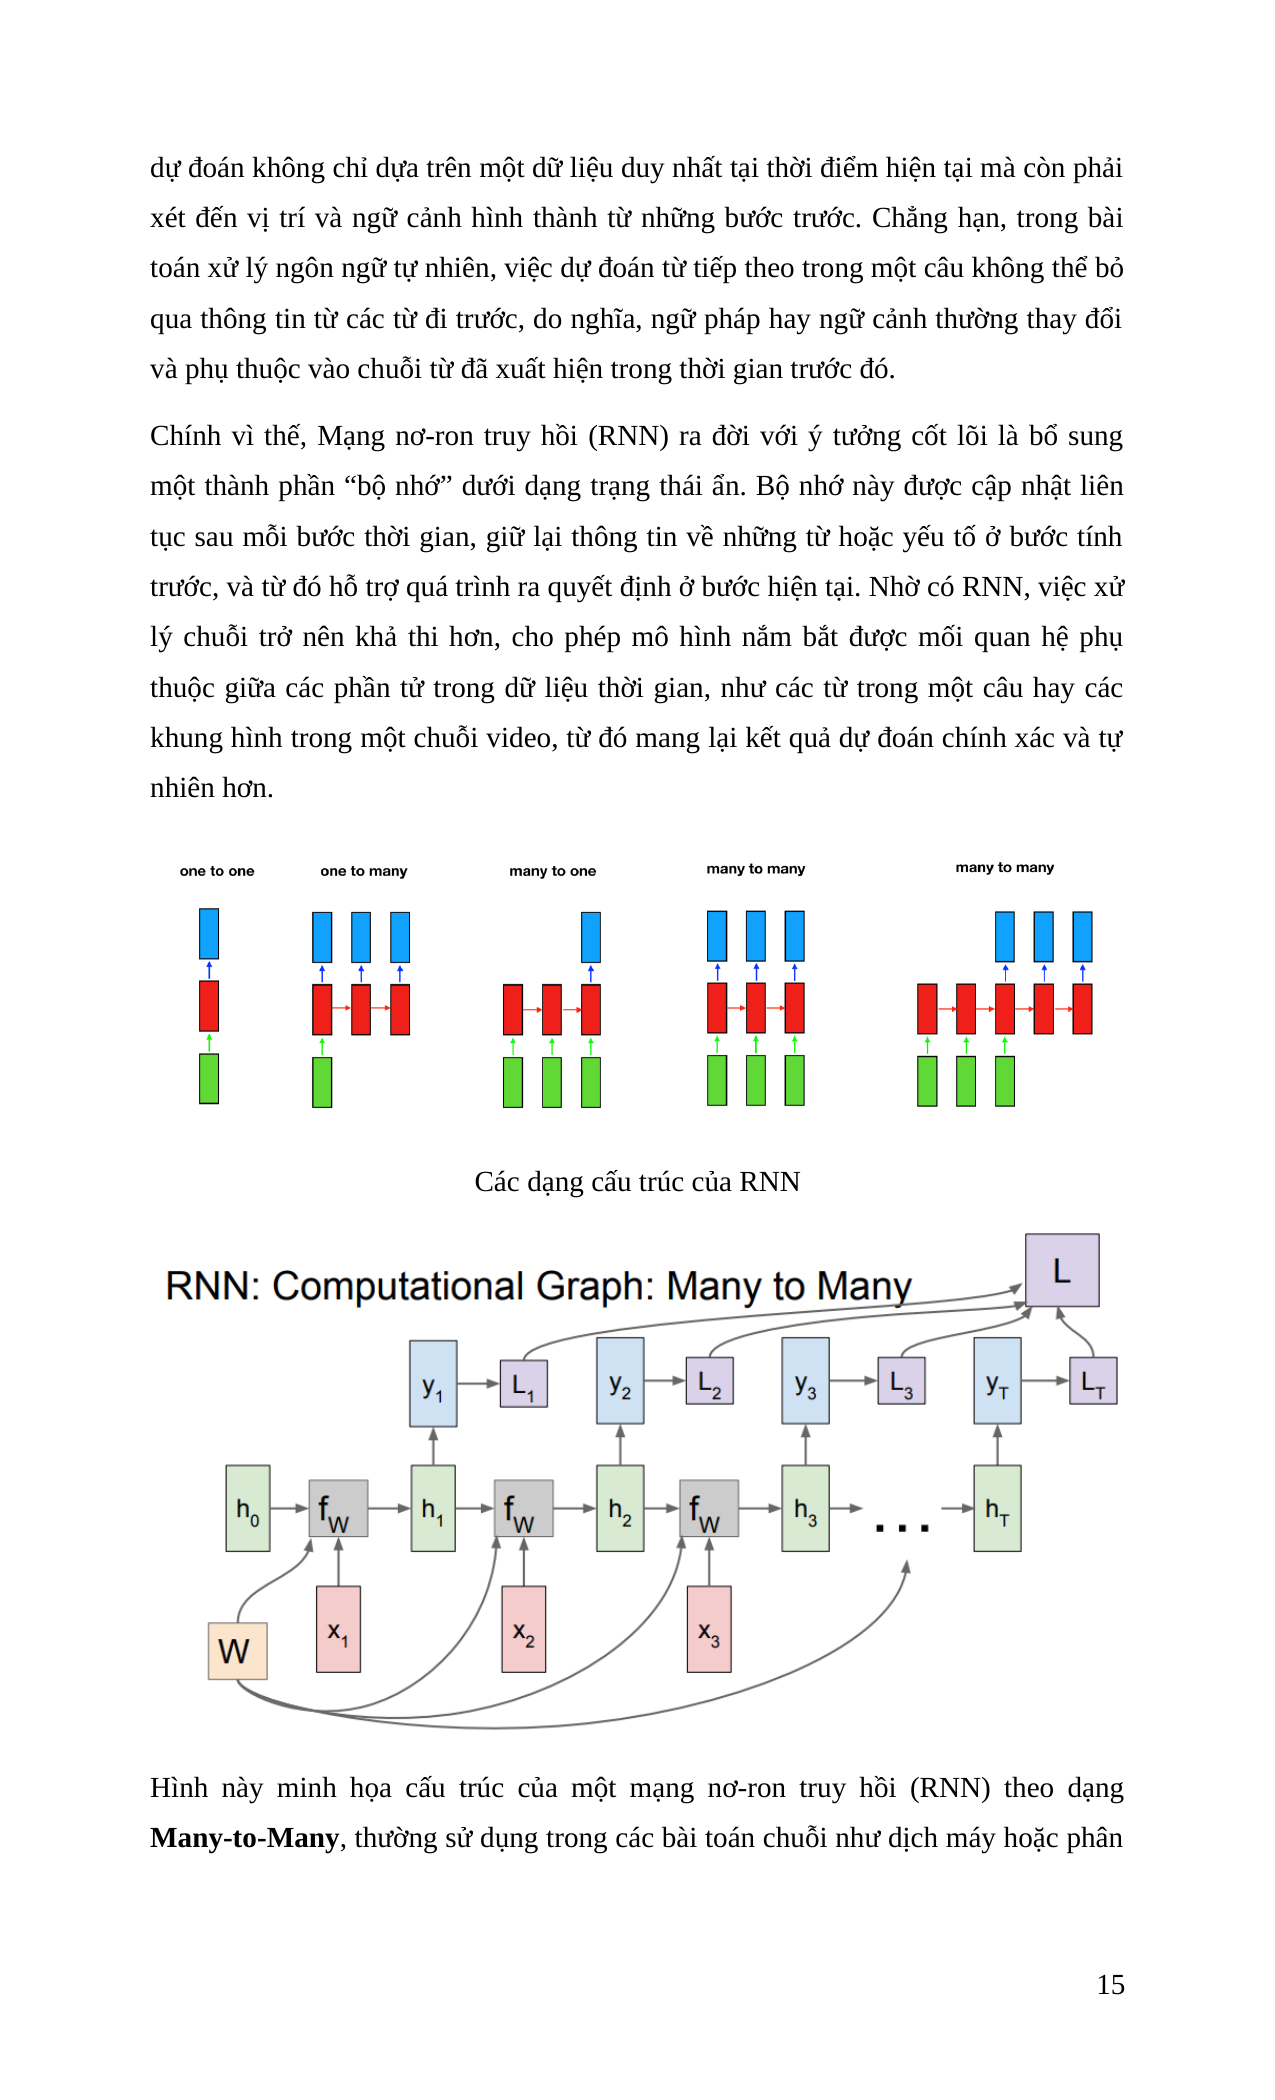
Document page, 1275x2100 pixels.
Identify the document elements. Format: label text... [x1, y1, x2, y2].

picture [150, 1231, 1125, 1737]
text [150, 150, 1125, 385]
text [150, 1770, 1125, 1854]
picture [150, 837, 1125, 1131]
text Chính vì thế, Mạng nơ-ron truy hồi (RNN) ra đời với ý tưởng cốt lõi là bổ sung một thành phần “bộ nhớ” dưới dạng trạng thái ẩn. Bộ nhớ này được cập nhật liên tục sau mỗi bước thời gian, giữ lại thông tin về những từ hoặc yếu tố ở bước tính trước, và từ đó hỗ trợ quá trình ra quyết định ở bước hiện tại. Nhờ có RNN, việc xử lý chuỗi trở nên khả thi hơn, cho phép mô hình nắm bắt được mối quan hệ phụ thuộc giữa các phần tử trong dữ liệu thời gian, như các từ trong một câu hay các khung hình trong một chuỗi video, từ đó mang lại kết quả dự đoán chính xác và tự nhiên hơn. [150, 418, 1125, 804]
text Các dạng cấu trúc của RNN [150, 1164, 1125, 1197]
